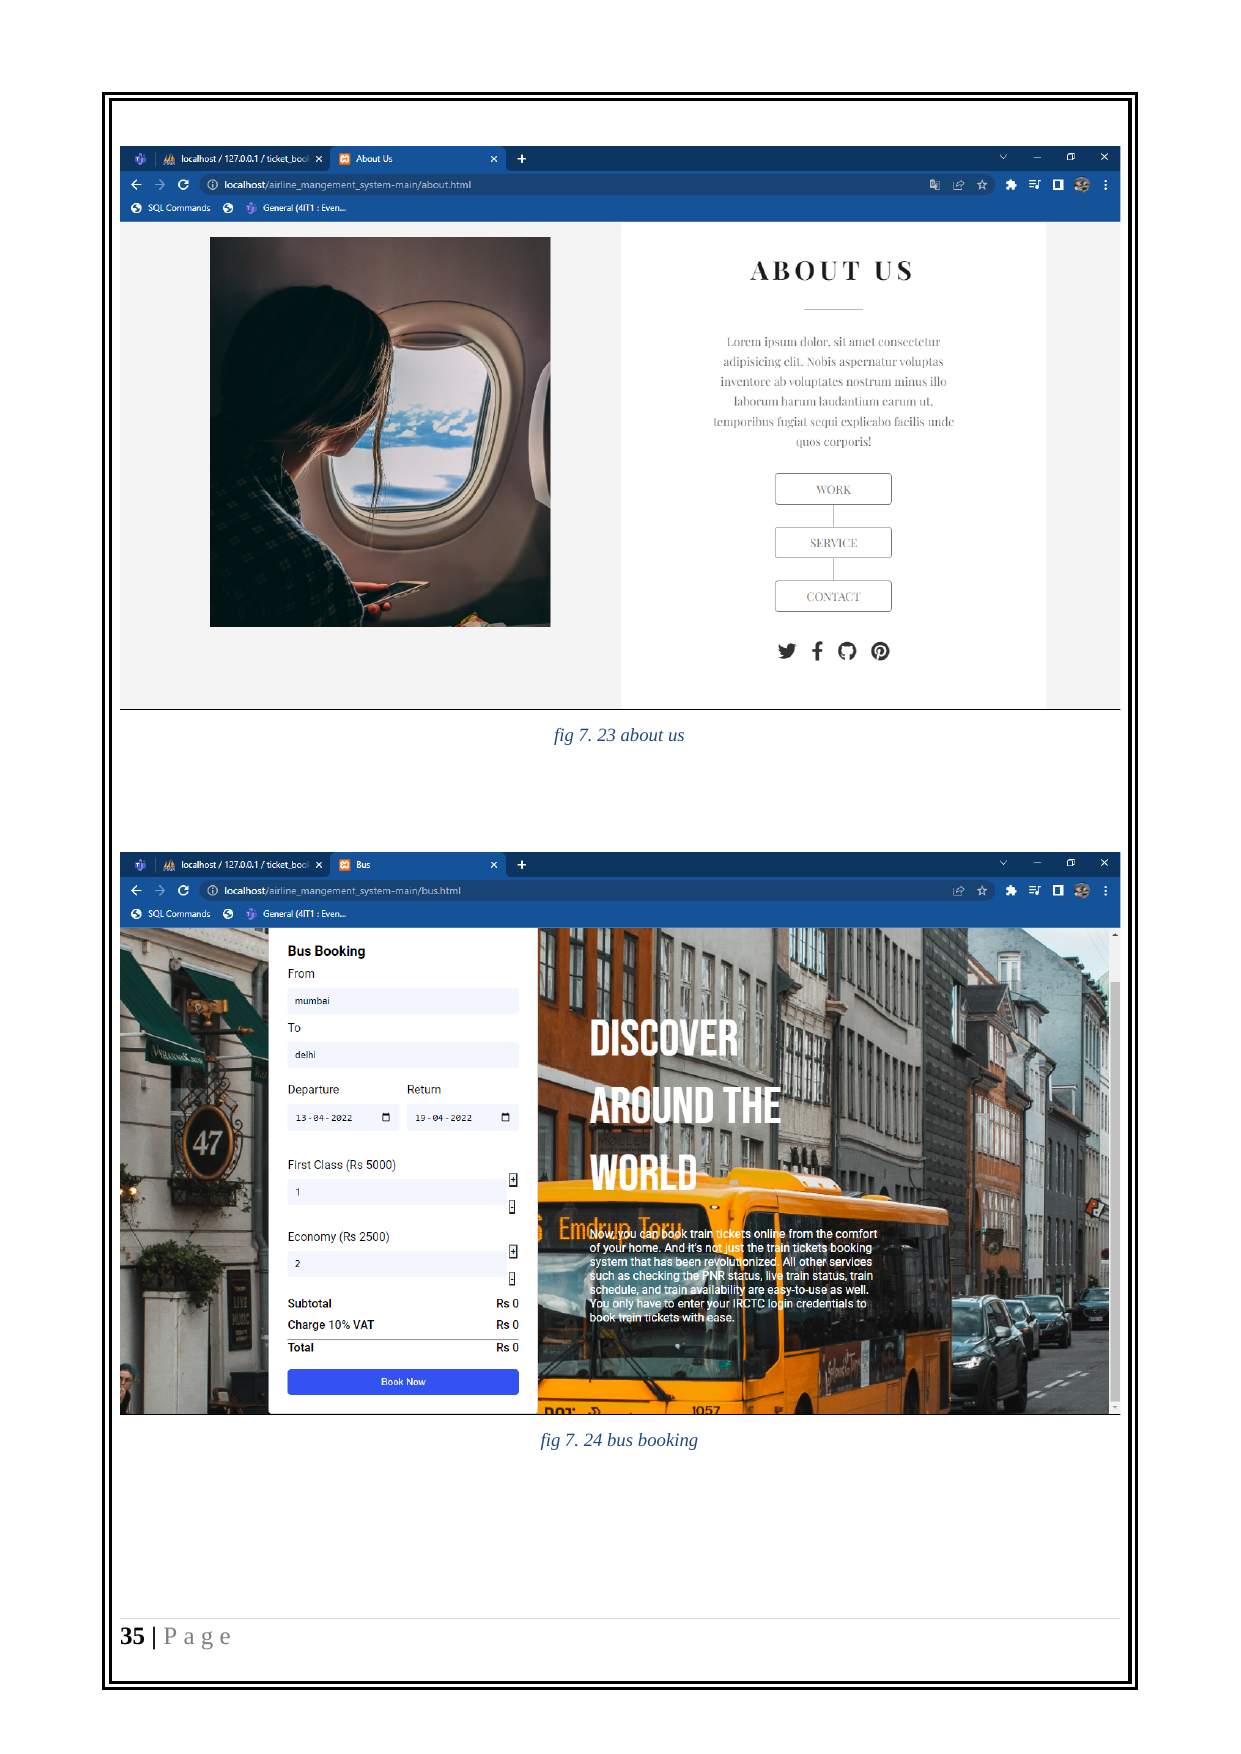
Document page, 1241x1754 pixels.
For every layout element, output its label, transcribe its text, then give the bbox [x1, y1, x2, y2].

picture [120, 146, 1121, 710]
picture [120, 852, 1121, 1415]
text fig 7. 23 about us [120, 723, 1120, 745]
text fig 7. 24 bus booking [120, 1429, 1120, 1451]
